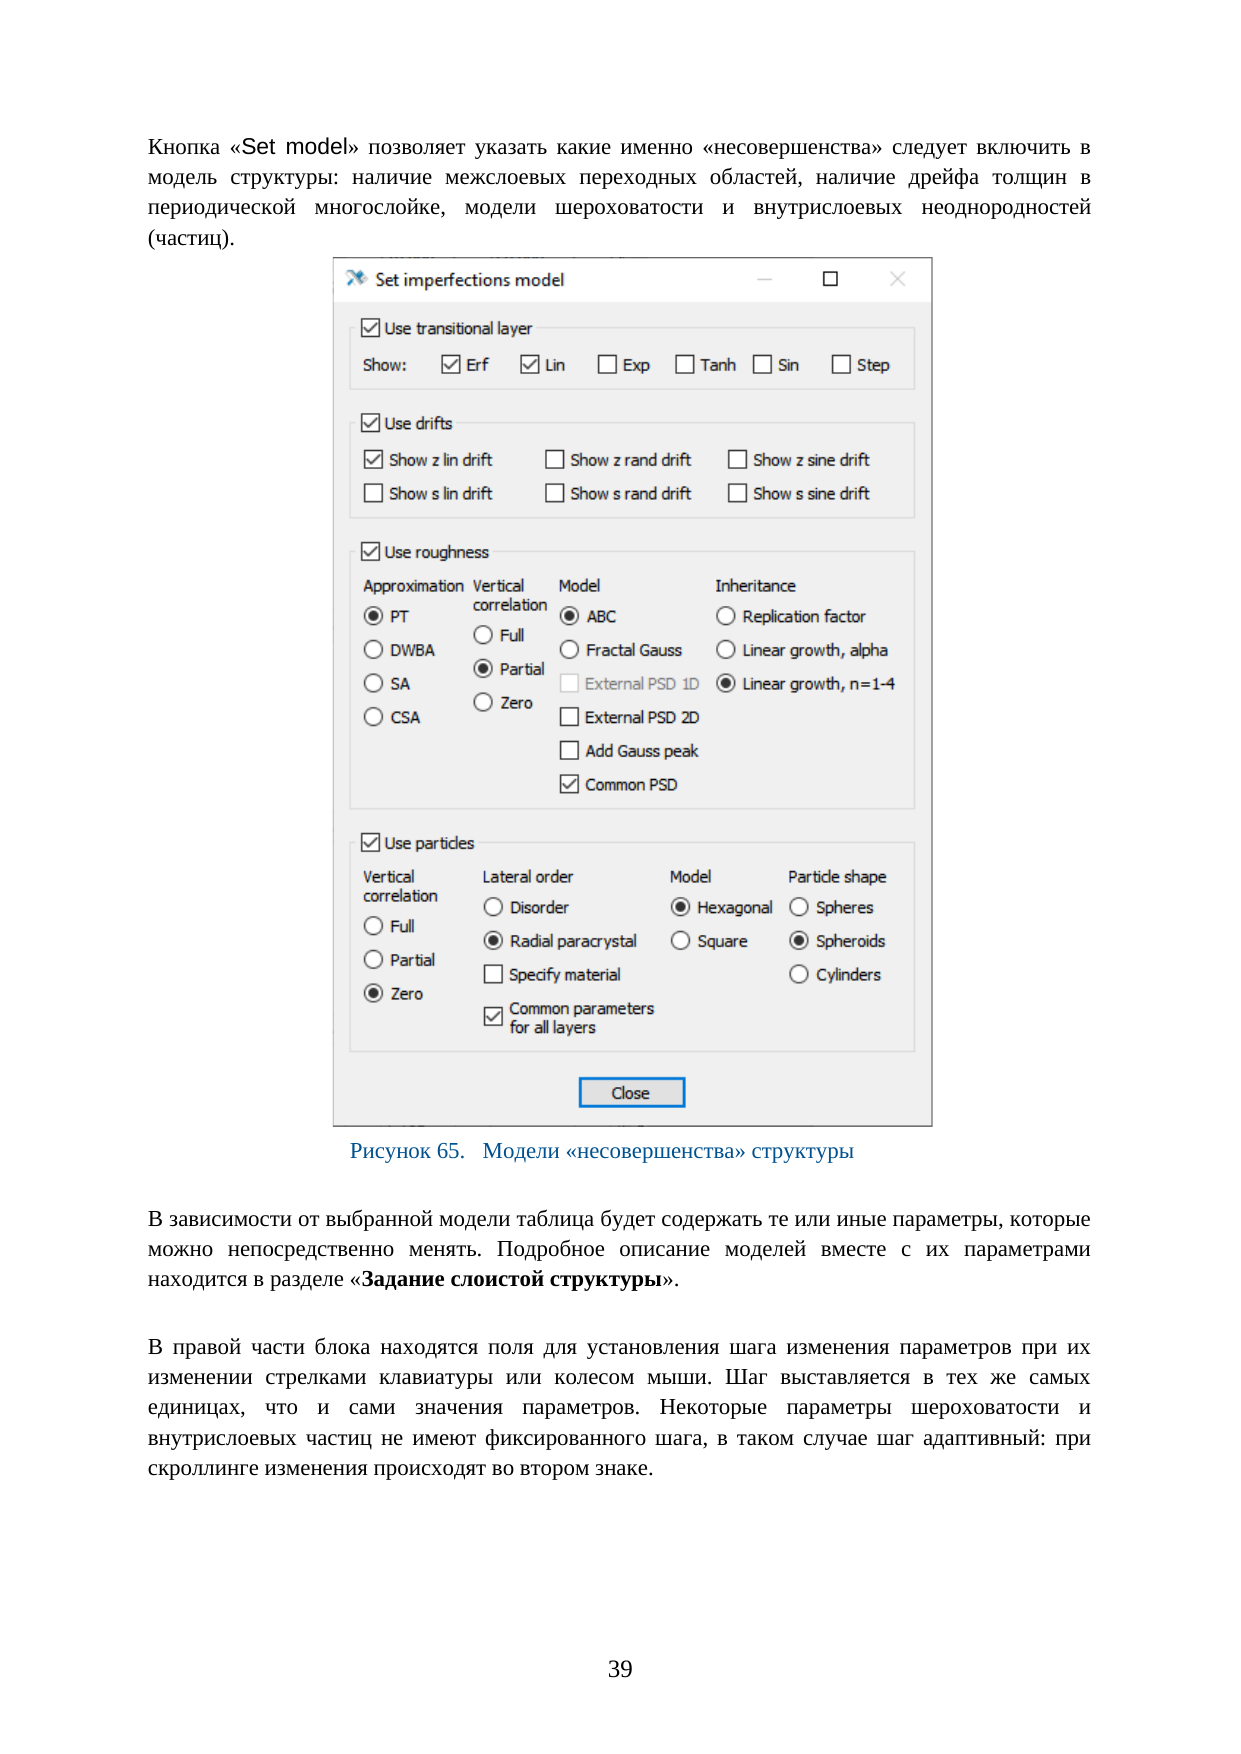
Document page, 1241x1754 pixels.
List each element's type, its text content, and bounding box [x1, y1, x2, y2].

text В правой части блока находятся поля для установления шага изменения параметров при их изменении стрелками клавиатуры или колесом мыши. Шаг выставляется в тех же самых единицах, что и сами значения параметров. Некоторые параметры шероховатости и внутрислоевых частиц не имеют фиксированного шага, в таком случае шаг адаптивный: при скроллинге изменения происходят во втором знаке. [148, 1333, 1093, 1480]
picture [332, 257, 933, 1127]
text Кнопка «Set model» позволяет указать какие именно «несовершенства» следует включить в модель структуры: наличие межслоевых переходных областей, наличие дрейфа толщин в периодической многослойке, модели шероховатости и внутрислоевых неоднородностей (частиц). [148, 133, 1093, 250]
text В зависимости от выбранной модели таблица будет содержать те или иные параметры, которые можно непосредственно менять. Подробное описание моделей вместе с их параметрами находится в разделе «Задание слоистой структуры». [148, 1205, 1093, 1292]
